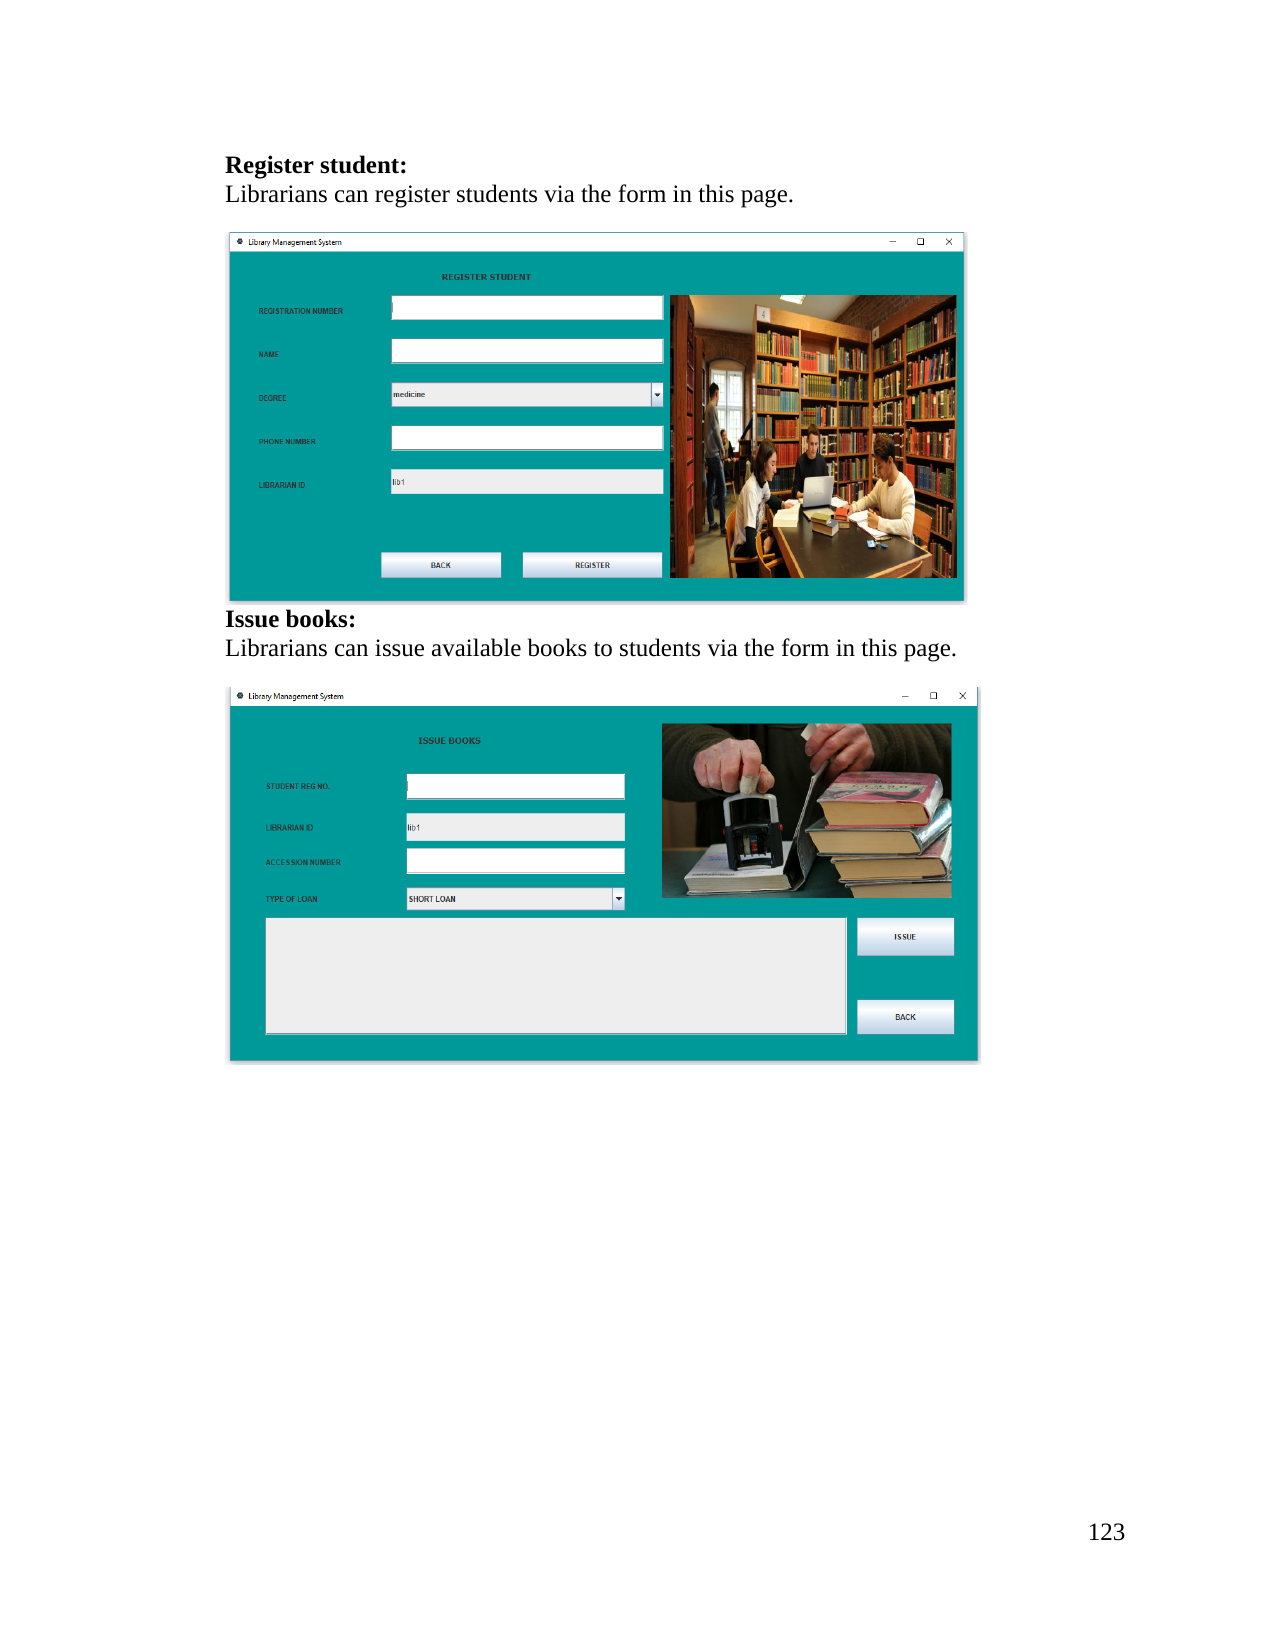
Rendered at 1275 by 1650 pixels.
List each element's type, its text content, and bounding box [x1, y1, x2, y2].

text Librarians can issue available books to students via the form in this page. [225, 633, 1125, 662]
picture [225, 687, 982, 1065]
text Register student: [225, 150, 1125, 179]
text Librarians can register students via the form in this page. [225, 179, 1125, 207]
picture [225, 232, 968, 605]
text Issue books: [225, 604, 1125, 633]
